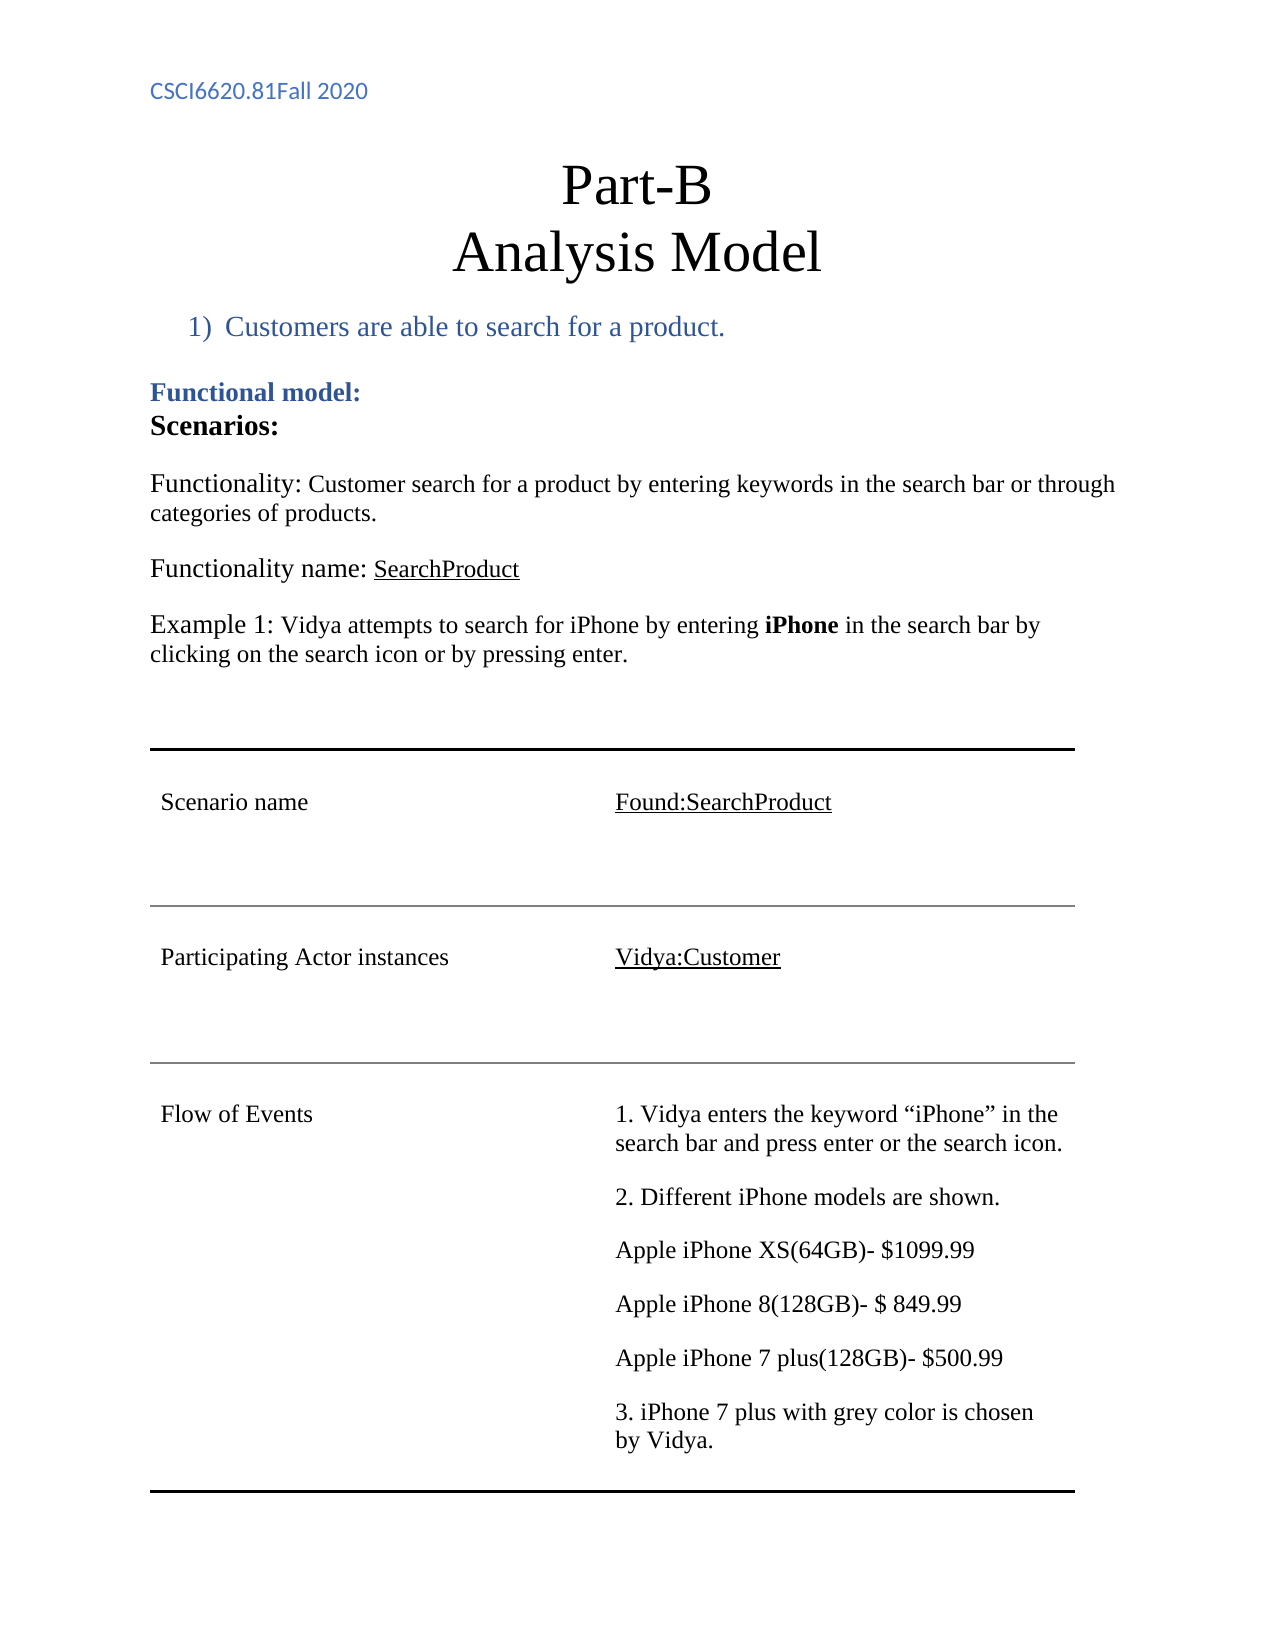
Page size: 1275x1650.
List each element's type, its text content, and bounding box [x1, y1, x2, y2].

text Example 1: Vidya attempts to search for iPhone by entering iPhone in the search bar by clicking on the search icon or by pressing enter. [150, 608, 1125, 668]
title Analysis Model [150, 217, 1125, 284]
table_cell Vidya:Customer [605, 907, 1075, 1062]
title Part-B [150, 150, 1125, 217]
subtitle Customers are able to search for a product. [187, 309, 1125, 343]
table_cell 1. Vidya enters the keyword “iPhone” in the search bar and press enter or the search icon. 2. Different iPhone models are shown. Apple iPhone XS(64GB)- $1099.99 Apple iPhone 8(128GB)- $ 849.99 Apple iPhone 7 plus(128GB)- $500.99 3. iPhone 7 plus with grey color is chosen by Vidya. [605, 1064, 1075, 1490]
text Scenarios: [150, 408, 1125, 442]
table_cell Flow of Events [150, 1064, 605, 1490]
table_cell Participating Actor instances [150, 907, 605, 1062]
text Functionality name: SearchProduct [150, 552, 1125, 583]
text Functionality: Customer search for a product by entering keywords in the search bar or through categories of products. [150, 467, 1125, 527]
subtitle Functional model: [150, 376, 1125, 407]
table_header Scenario name [150, 751, 605, 905]
table_header Found:SearchProduct [605, 751, 1075, 905]
